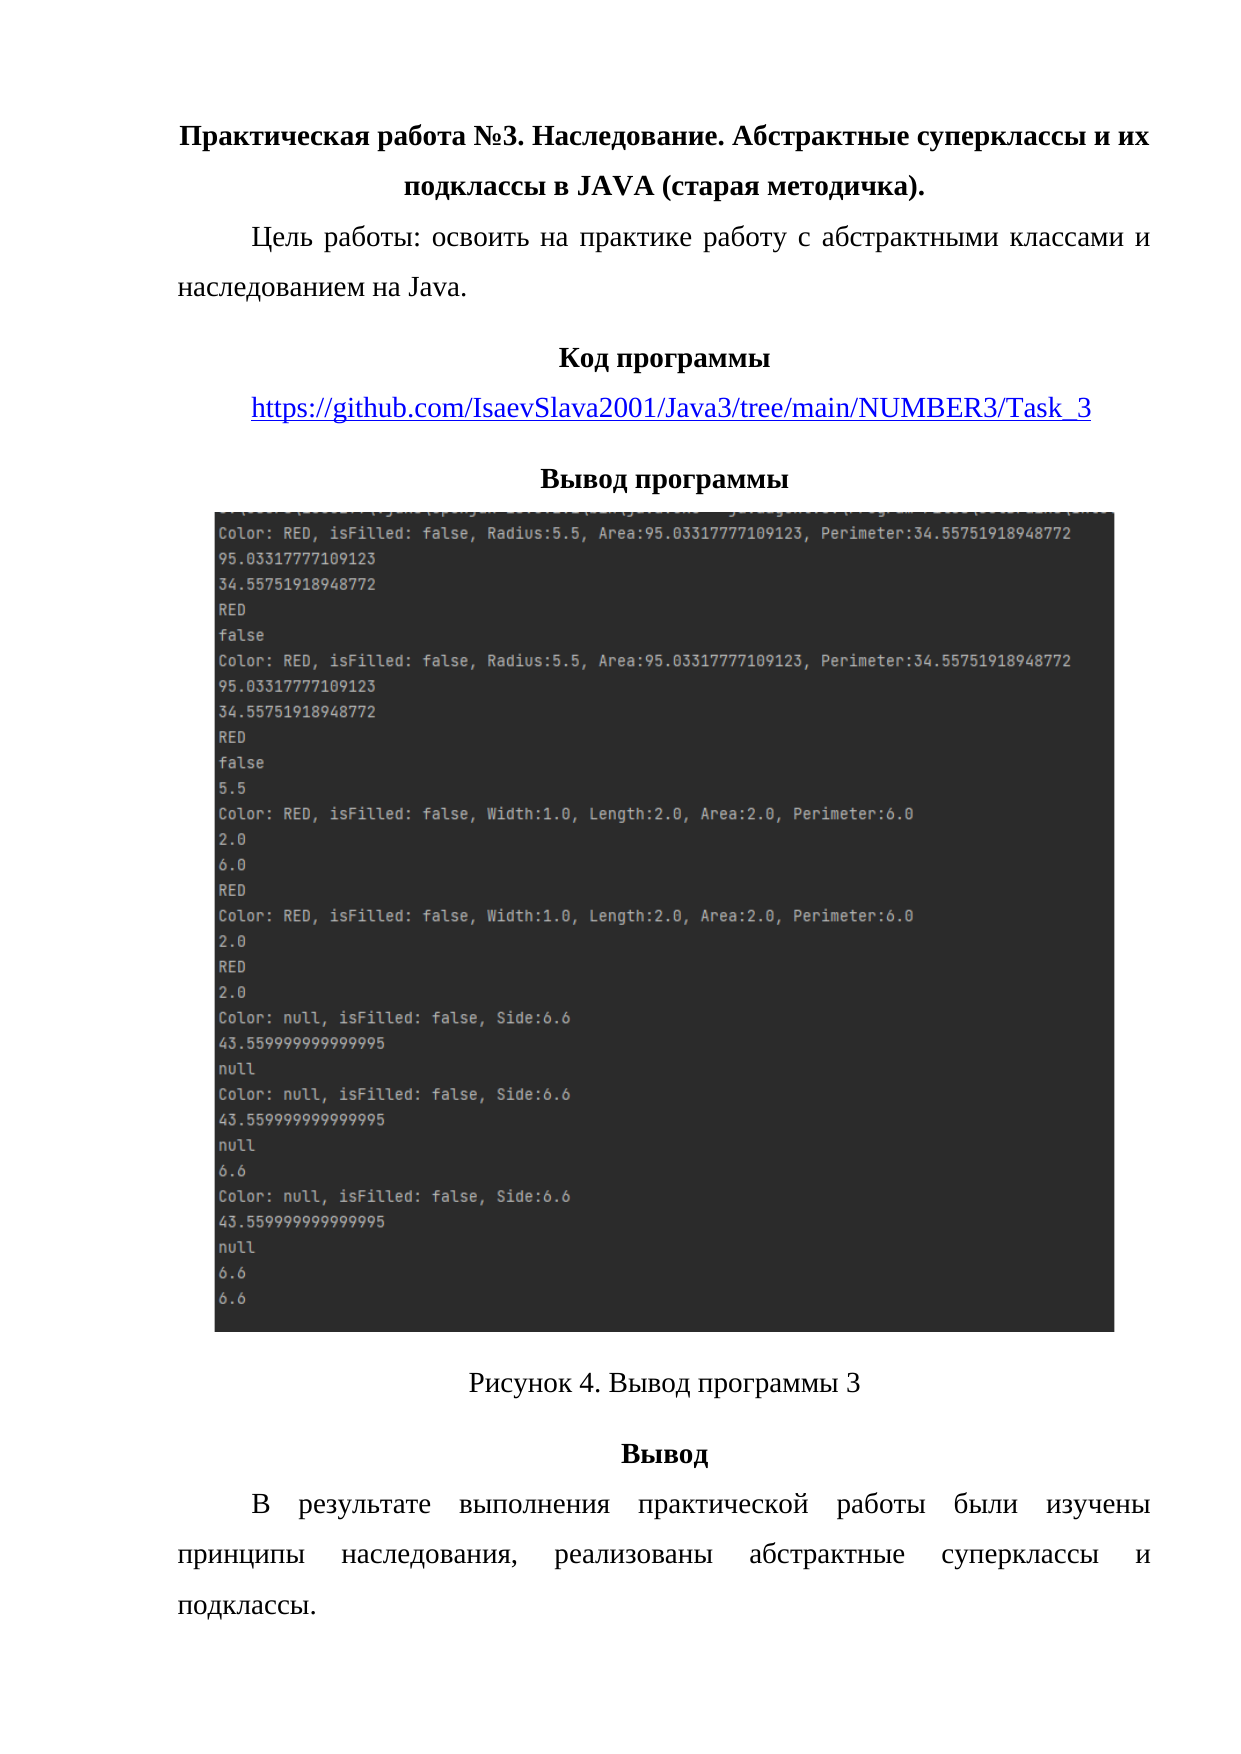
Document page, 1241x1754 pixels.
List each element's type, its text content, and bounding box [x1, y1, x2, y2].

text Цель работы: освоить на практике работу с абстрактными классами и наследованием на Java. [177, 219, 1152, 303]
subtitle Код программы [177, 340, 1152, 374]
text https://github.com/IsaevSlava2001/Java3/tree/main/NUMBER3/Task_3 [177, 391, 1152, 424]
picture [214, 512, 1115, 1332]
subtitle Вывод программы [177, 462, 1152, 495]
text В результате выполнения практической работы были изучены принципы наследования, реализованы абстрактные суперклассы и подклассы. [177, 1486, 1152, 1621]
subtitle Вывод [177, 1436, 1152, 1469]
text Рисунок 4. Вывод программы 3 [177, 1365, 1152, 1398]
subtitle Практическая работа №3. Наследование. Абстрактные суперклассы и их подклассы в JAVA (старая методичка). [177, 118, 1152, 202]
